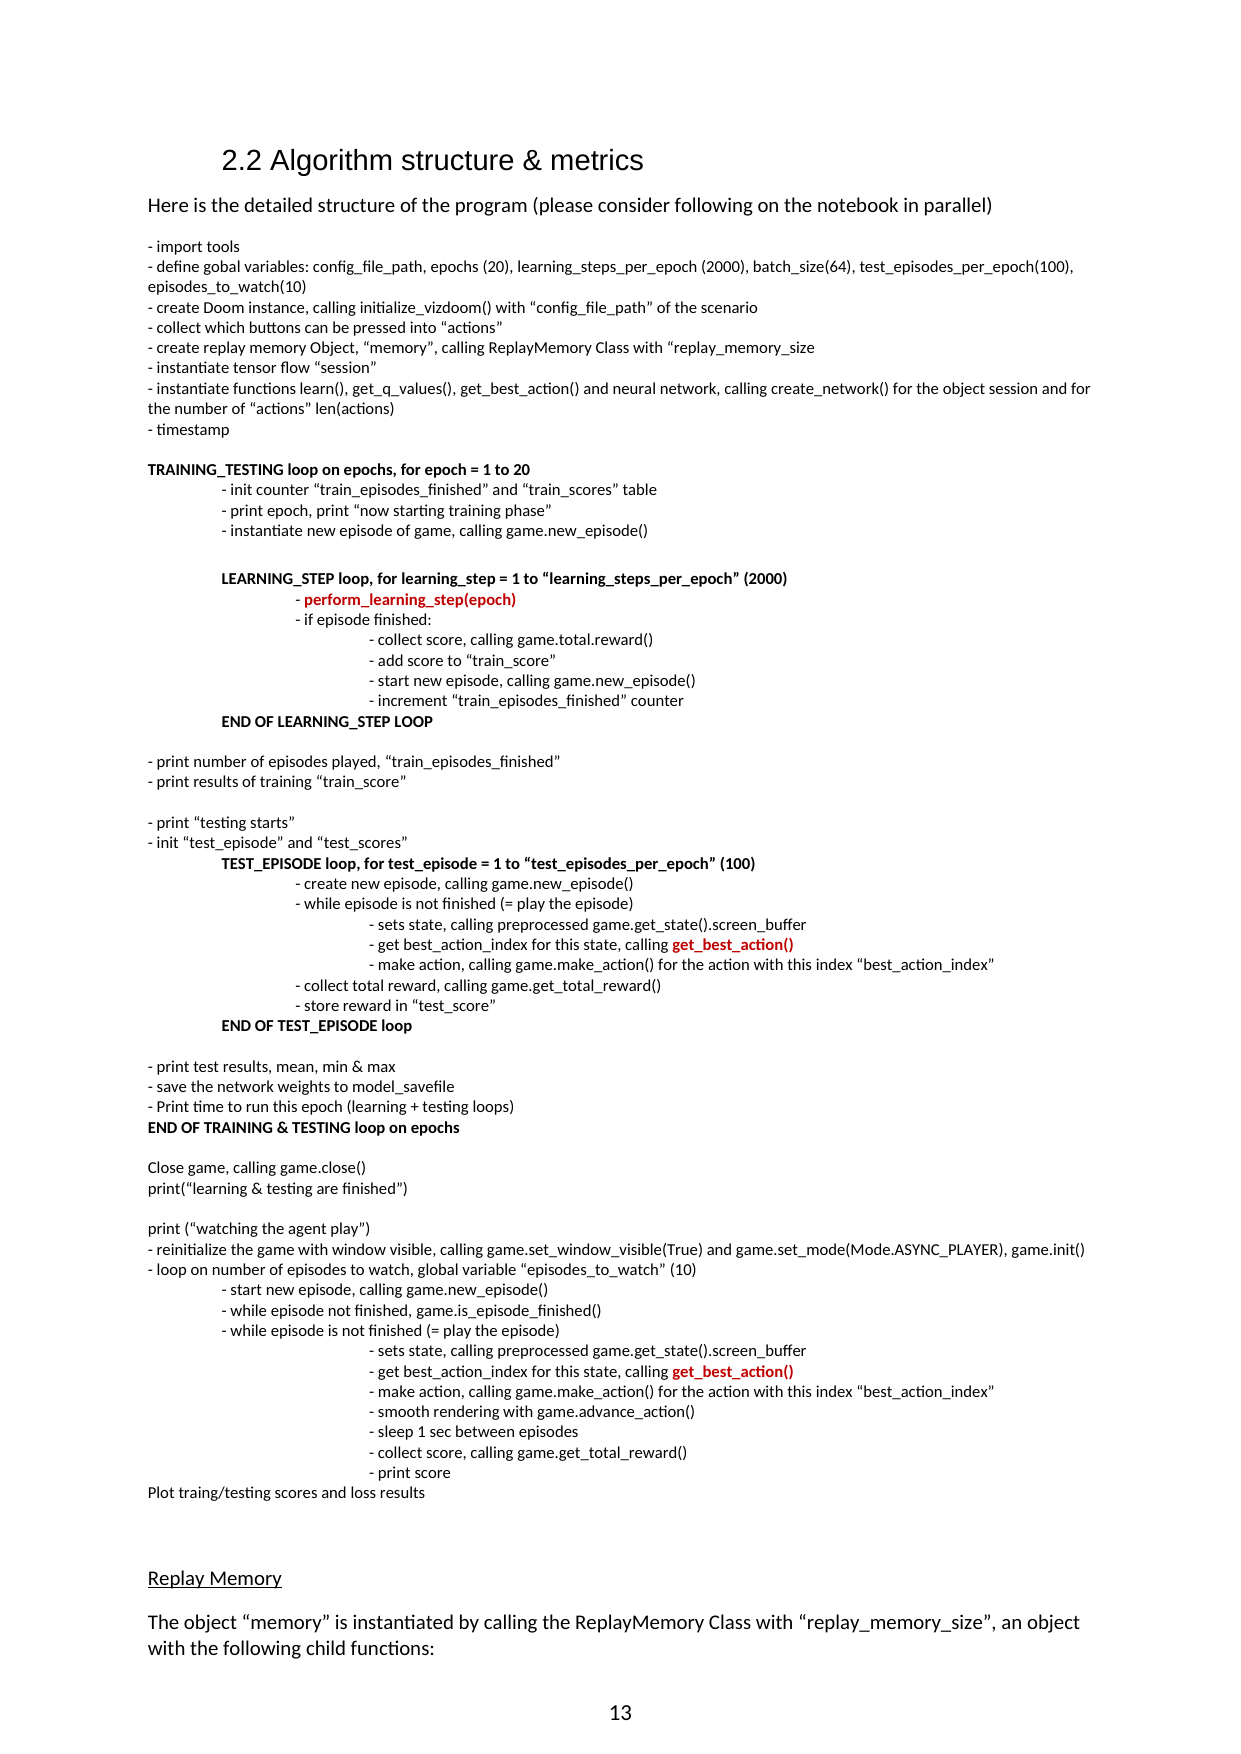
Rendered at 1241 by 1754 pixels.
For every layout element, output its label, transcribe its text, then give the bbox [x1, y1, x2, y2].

text Plot traing/testing scores and loss results [148, 1483, 1093, 1503]
text print (“watching the agent play”) [148, 1219, 1093, 1239]
text - collect score, calling game.total.reward() [148, 629, 1093, 650]
text - start new episode, calling game.new_episode() [148, 670, 1093, 691]
text TRAINING_TESTING loop on epochs, for epoch = 1 to 20 [148, 459, 1093, 480]
text - create Doom instance, calling initialize_vizdoom() with “config_file_path” of the scenario [148, 297, 1093, 317]
text Here is the detailed structure of the program (please consider following on the notebook in parallel) [148, 192, 1093, 217]
text Replay Memory [148, 1565, 1093, 1591]
text - print epoch, print “now starting training phase” - instantiate new episode of game, calling game.new_episode() [148, 500, 1093, 541]
text - import tools [148, 236, 1093, 256]
text - while episode is not finished (= play the episode) [148, 894, 1093, 914]
text - define gobal variables: config_file_path, epochs (20), learning_steps_per_epoch (2000), batch_size(64), test_episodes_per_epoch(100), episodes_to_watch(10) [148, 256, 1093, 297]
text - timestamp [148, 419, 1093, 439]
text - store reward in “test_score” [148, 995, 1093, 1016]
text - make action, calling game.make_action() for the action with this index “best_action_index” [148, 954, 1093, 975]
text - print test results, mean, min & max [148, 1056, 1093, 1076]
text - if episode finished: [148, 609, 1093, 629]
text The object “memory” is instantiated by calling the ReplayMemory Class with “replay_memory_size”, an object with the following child functions: [148, 1609, 1093, 1660]
text - collect which buttons can be pressed into “actions” [148, 317, 1093, 337]
text END OF TRAINING & TESTING loop on epochs [148, 1117, 1093, 1137]
text - loop on number of episodes to watch, global variable “episodes_to_watch” (10) [148, 1259, 1093, 1279]
text - get best_action_index for this state, calling get_best_action() [148, 934, 1093, 954]
text - create new episode, calling game.new_episode() [148, 873, 1093, 894]
text END OF TEST_EPISODE loop [148, 1016, 1093, 1036]
text - sets state, calling preprocessed game.get_state().screen_buffer [148, 914, 1093, 934]
text Close game, calling game.close() [148, 1158, 1093, 1178]
text - sleep 1 sec between episodes [148, 1422, 1093, 1442]
text - while episode is not finished (= play the episode) [148, 1320, 1093, 1341]
text - reinitialize the game with window visible, calling game.set_window_visible(True) and game.set_mode(Mode.ASYNC_PLAYER), game.init() [148, 1239, 1093, 1259]
text TEST_EPISODE loop, for test_episode = 1 to “test_episodes_per_epoch” (100) [148, 853, 1093, 873]
text - print “testing starts” [148, 812, 1093, 833]
text - init counter “train_episodes_finished” and “train_scores” table [148, 480, 1093, 500]
text - save the network weights to model_savefile [148, 1076, 1093, 1097]
text - start new episode, calling game.new_episode() [148, 1279, 1093, 1300]
text - instantiate tensor flow “session” [148, 358, 1093, 378]
text - Print time to run this epoch (learning + testing loops) [148, 1097, 1093, 1117]
text - collect score, calling game.get_total_reward() [148, 1442, 1093, 1462]
text - sets state, calling preprocessed game.get_state().screen_buffer [148, 1341, 1093, 1361]
text - instantiate functions learn(), get_q_values(), get_best_action() and neural network, calling create_network() for the object session and for the number of “actions” len(actions) [148, 378, 1093, 419]
text - smooth rendering with game.advance_action() [148, 1401, 1093, 1422]
text END OF LEARNING_STEP LOOP [148, 711, 1093, 731]
text - perform_learning_step(epoch) [148, 589, 1093, 609]
text - increment “train_episodes_finished” counter [148, 691, 1093, 711]
text - print number of episodes played, “train_episodes_finished” [148, 751, 1093, 772]
text - make action, calling game.make_action() for the action with this index “best_action_index” [148, 1381, 1093, 1401]
text - add score to “train_score” [148, 650, 1093, 670]
text - print results of training “train_score” [148, 772, 1093, 792]
text - collect total reward, calling game.get_total_reward() [148, 975, 1093, 995]
text - create replay memory Object, “memory”, calling ReplayMemory Class with “replay_memory_size [148, 337, 1093, 358]
subtitle 2.2 Algorithm structure & metrics [221, 143, 1093, 177]
text - get best_action_index for this state, calling get_best_action() [148, 1361, 1093, 1381]
text LEARNING_STEP loop, for learning_step = 1 to “learning_steps_per_epoch” (2000) [148, 569, 1093, 589]
text - print score [148, 1462, 1093, 1483]
text - while episode not finished, game.is_episode_finished() [148, 1300, 1093, 1320]
text print(“learning & testing are finished”) [148, 1178, 1093, 1198]
text - init “test_episode” and “test_scores” [148, 833, 1093, 853]
